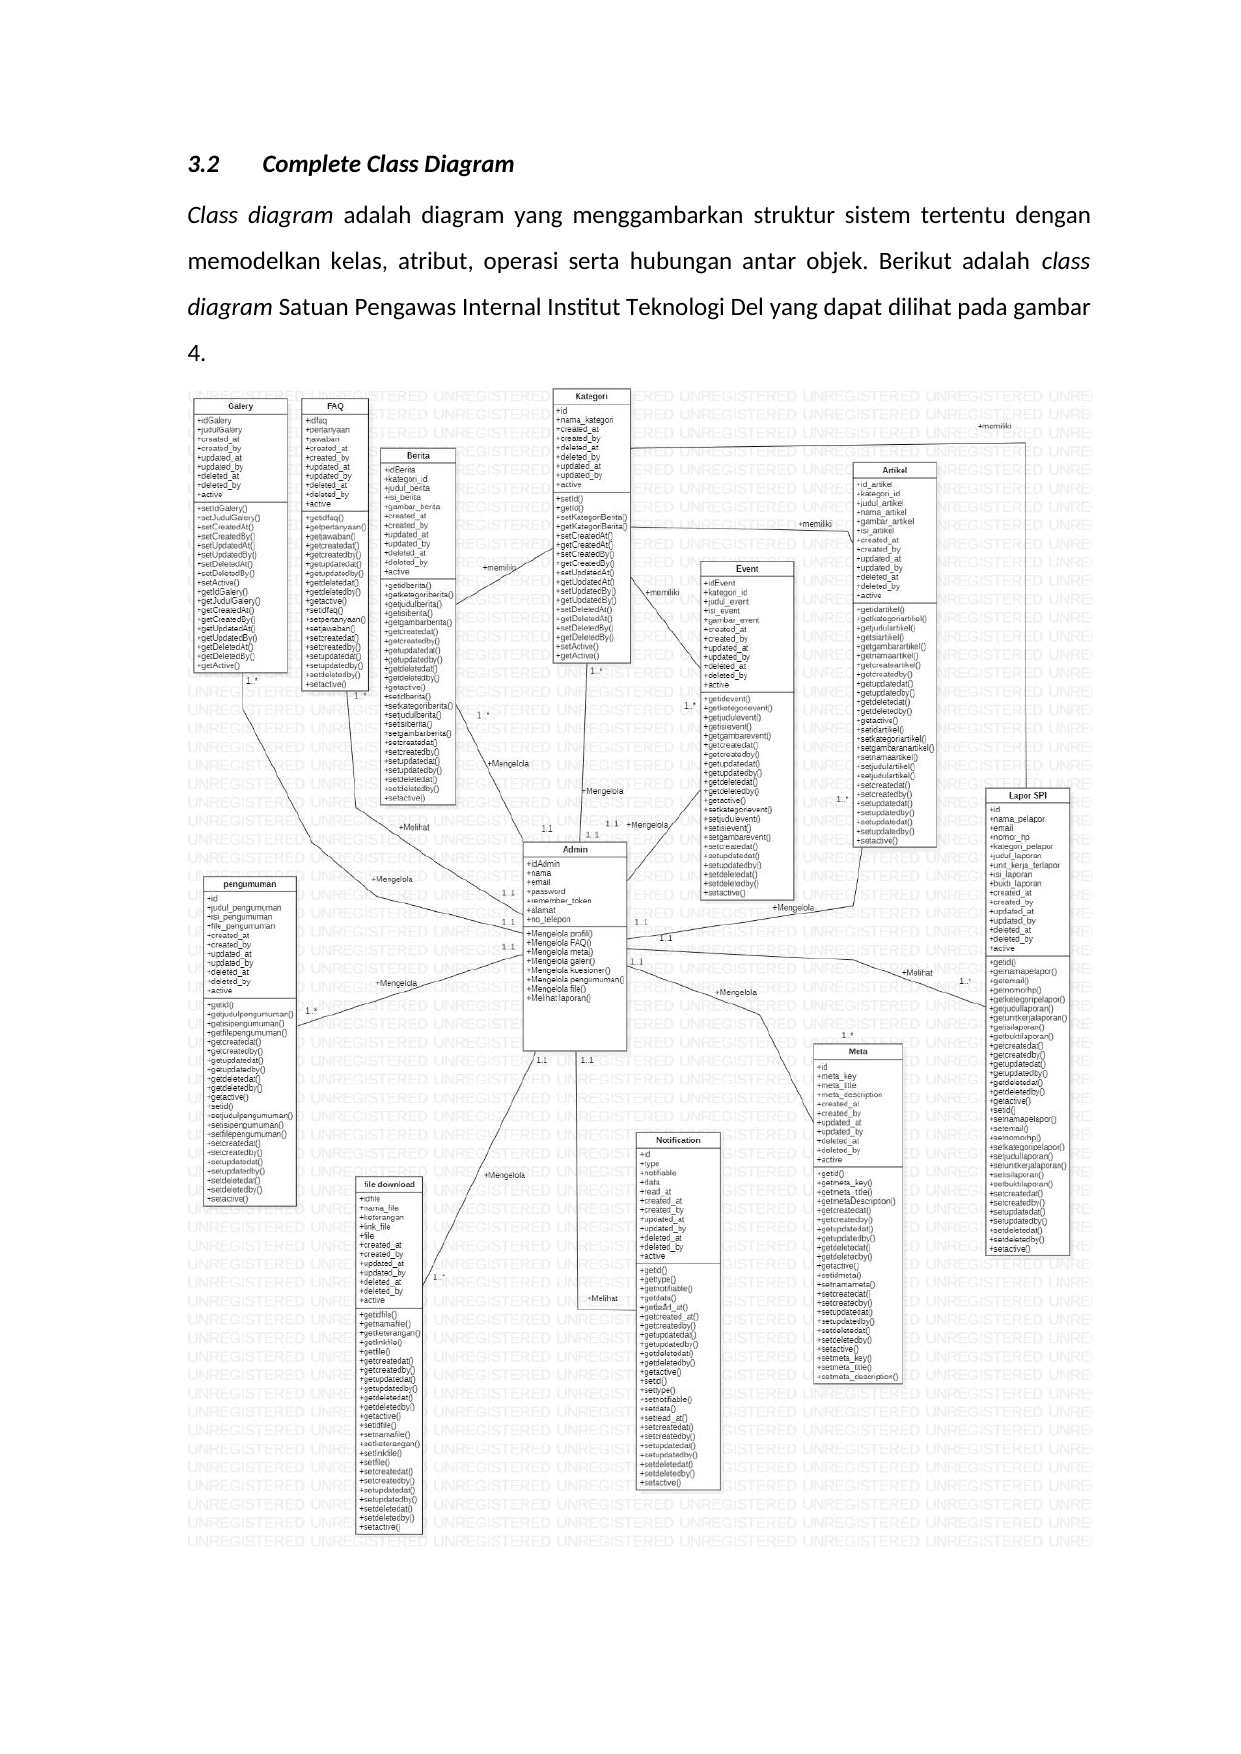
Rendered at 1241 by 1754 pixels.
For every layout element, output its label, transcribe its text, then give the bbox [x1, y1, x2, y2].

subtitle Complete Class Diagram [187, 148, 1092, 178]
text Class diagram adalah diagram yang menggambarkan struktur sistem tertentu dengan memodelkan kelas, atribut, operasi serta hubungan antar objek. Berikut adalah class diagram Satuan Pengawas Internal Institut Teknologi Del yang dapat dilihat pada gambar 4. [187, 200, 1092, 367]
picture [187, 382, 1093, 1558]
